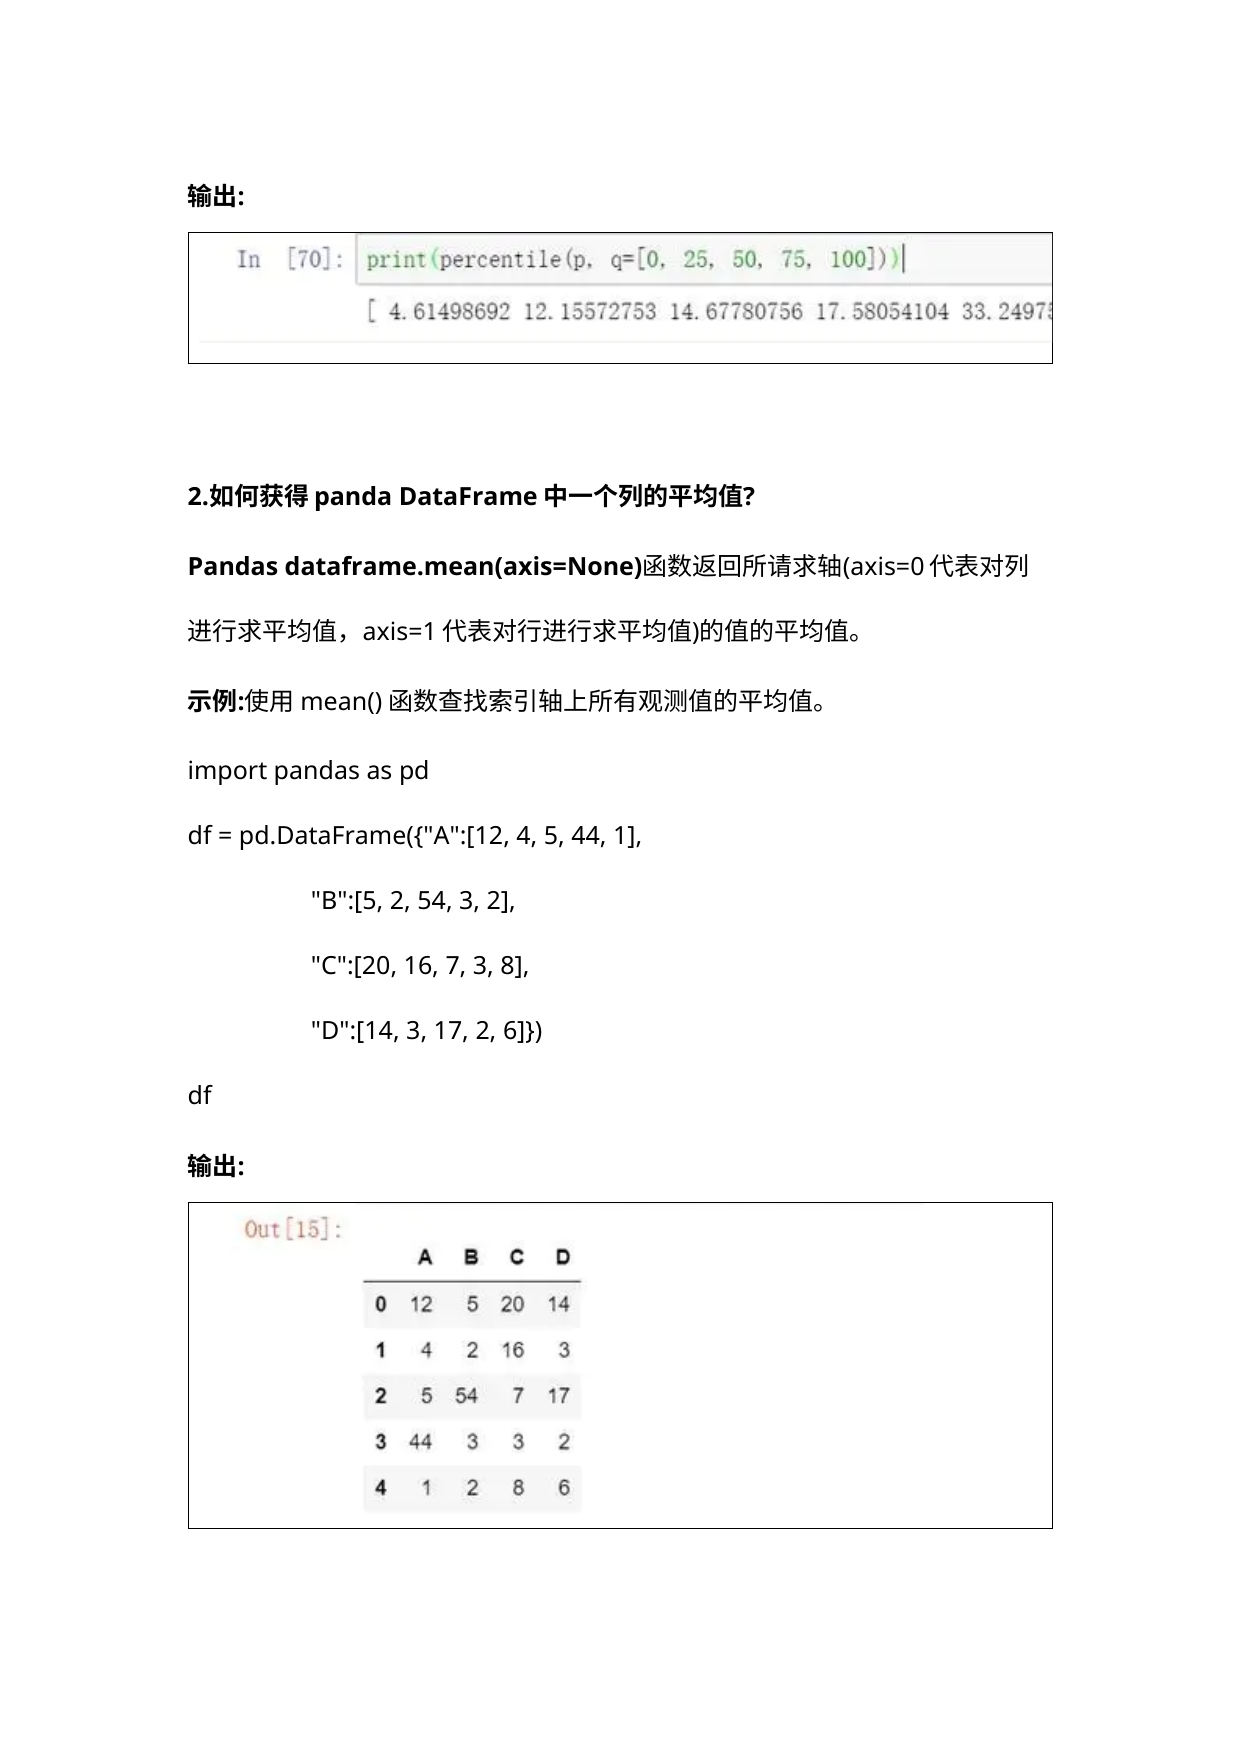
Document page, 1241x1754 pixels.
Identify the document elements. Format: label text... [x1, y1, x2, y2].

table_header [189, 1203, 1052, 1528]
text df = pd.DataFrame({"A":[12, 4, 5, 44, 1], [187, 802, 1053, 867]
text 输出: [187, 162, 1053, 227]
text "B":[5, 2, 54, 3, 2], [187, 867, 1053, 932]
text "C":[20, 16, 7, 3, 8], [187, 932, 1053, 997]
text "D":[14, 3, 17, 2, 6]}) [187, 997, 1053, 1062]
picture [199, 1203, 925, 1527]
text 2.如何获得panda DataFrame中一个列的平均值? [187, 397, 1053, 527]
text 输出: [187, 1132, 1053, 1197]
picture [199, 233, 1053, 343]
text df [187, 1062, 1053, 1127]
text Pandas dataframe.mean(axis=None)函数返回所请求轴(axis=0代表对列进行求平均值，axis=1代表对行进行求平均值)的值的平均值。 [187, 532, 1053, 662]
table_header [189, 233, 1052, 363]
text 示例:使用 mean() 函数查找索引轴上所有观测值的平均值。 [187, 667, 1053, 732]
text import pandas as pd [187, 737, 1053, 802]
